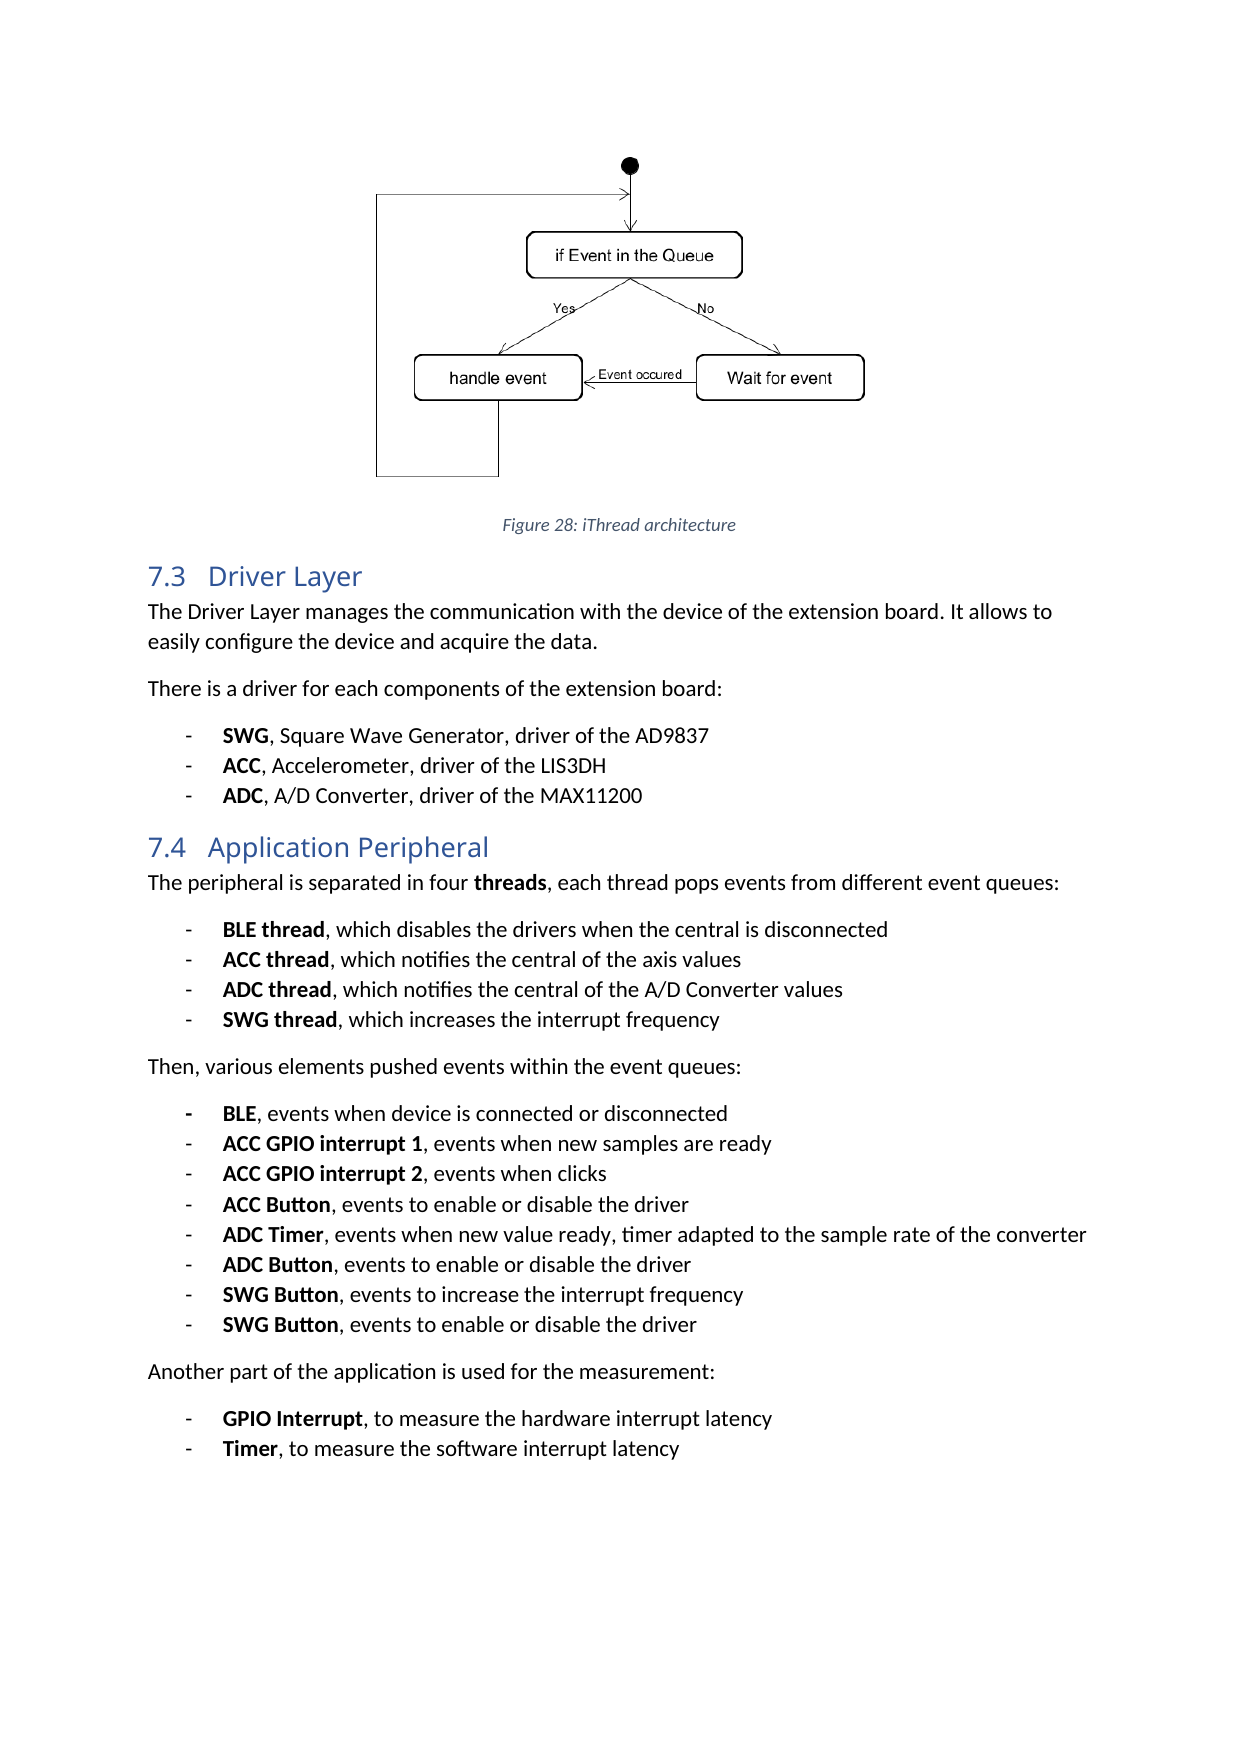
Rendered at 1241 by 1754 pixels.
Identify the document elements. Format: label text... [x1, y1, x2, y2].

list SWG Button, events to enable or disable the driver [185, 1311, 1093, 1338]
list ACC Button, events to enable or disable the driver [185, 1190, 1093, 1218]
list SWG thread, which increases the interrupt frequency [185, 1005, 1093, 1033]
list ACC, Accelerometer, driver of the LIS3DH [185, 751, 1093, 779]
list ACC thread, which notifies the central of the axis values [185, 945, 1093, 973]
list ADC thread, which notifies the central of the A/D Converter values [185, 975, 1093, 1003]
list ADC, A/D Converter, driver of the MAX11200 [185, 781, 1093, 809]
subtitle Driver Layer [148, 557, 1093, 594]
list BLE thread, which disables the drivers when the central is disconnected [185, 915, 1093, 943]
list ADC Timer, events when new value ready, timer adapted to the sample rate of the converter [185, 1220, 1093, 1248]
list SWG Button, events to increase the interrupt frequency [185, 1280, 1093, 1308]
subtitle Application Peripheral [148, 828, 1093, 865]
text Figure 28: iThread architecture [148, 513, 1093, 536]
list Timer, to measure the software interrupt latency [185, 1434, 1093, 1462]
list GPIO Interrupt, to measure the hardware interrupt latency [185, 1404, 1093, 1432]
list ADC Button, events to enable or disable the driver [185, 1250, 1093, 1278]
list SWG, Square Wave Generator, driver of the AD9837 [185, 721, 1093, 749]
list ACC GPIO interrupt 2, events when clicks [185, 1159, 1093, 1187]
picture [367, 147, 873, 495]
text Then, various elements pushed events within the event queues: [148, 1052, 1093, 1080]
list BLE, events when device is connected or disconnected [185, 1099, 1093, 1127]
text Another part of the application is used for the measurement: [148, 1357, 1093, 1385]
text The peripheral is separated in four threads, each thread pops events from different event queues: [148, 868, 1093, 896]
text There is a driver for each components of the extension board: [148, 674, 1093, 702]
text The Driver Layer manages the communication with the device of the extension board. It allows to easily configure the device and acquire the data. [148, 597, 1093, 655]
list ACC GPIO interrupt 1, events when new samples are ready [185, 1129, 1093, 1157]
